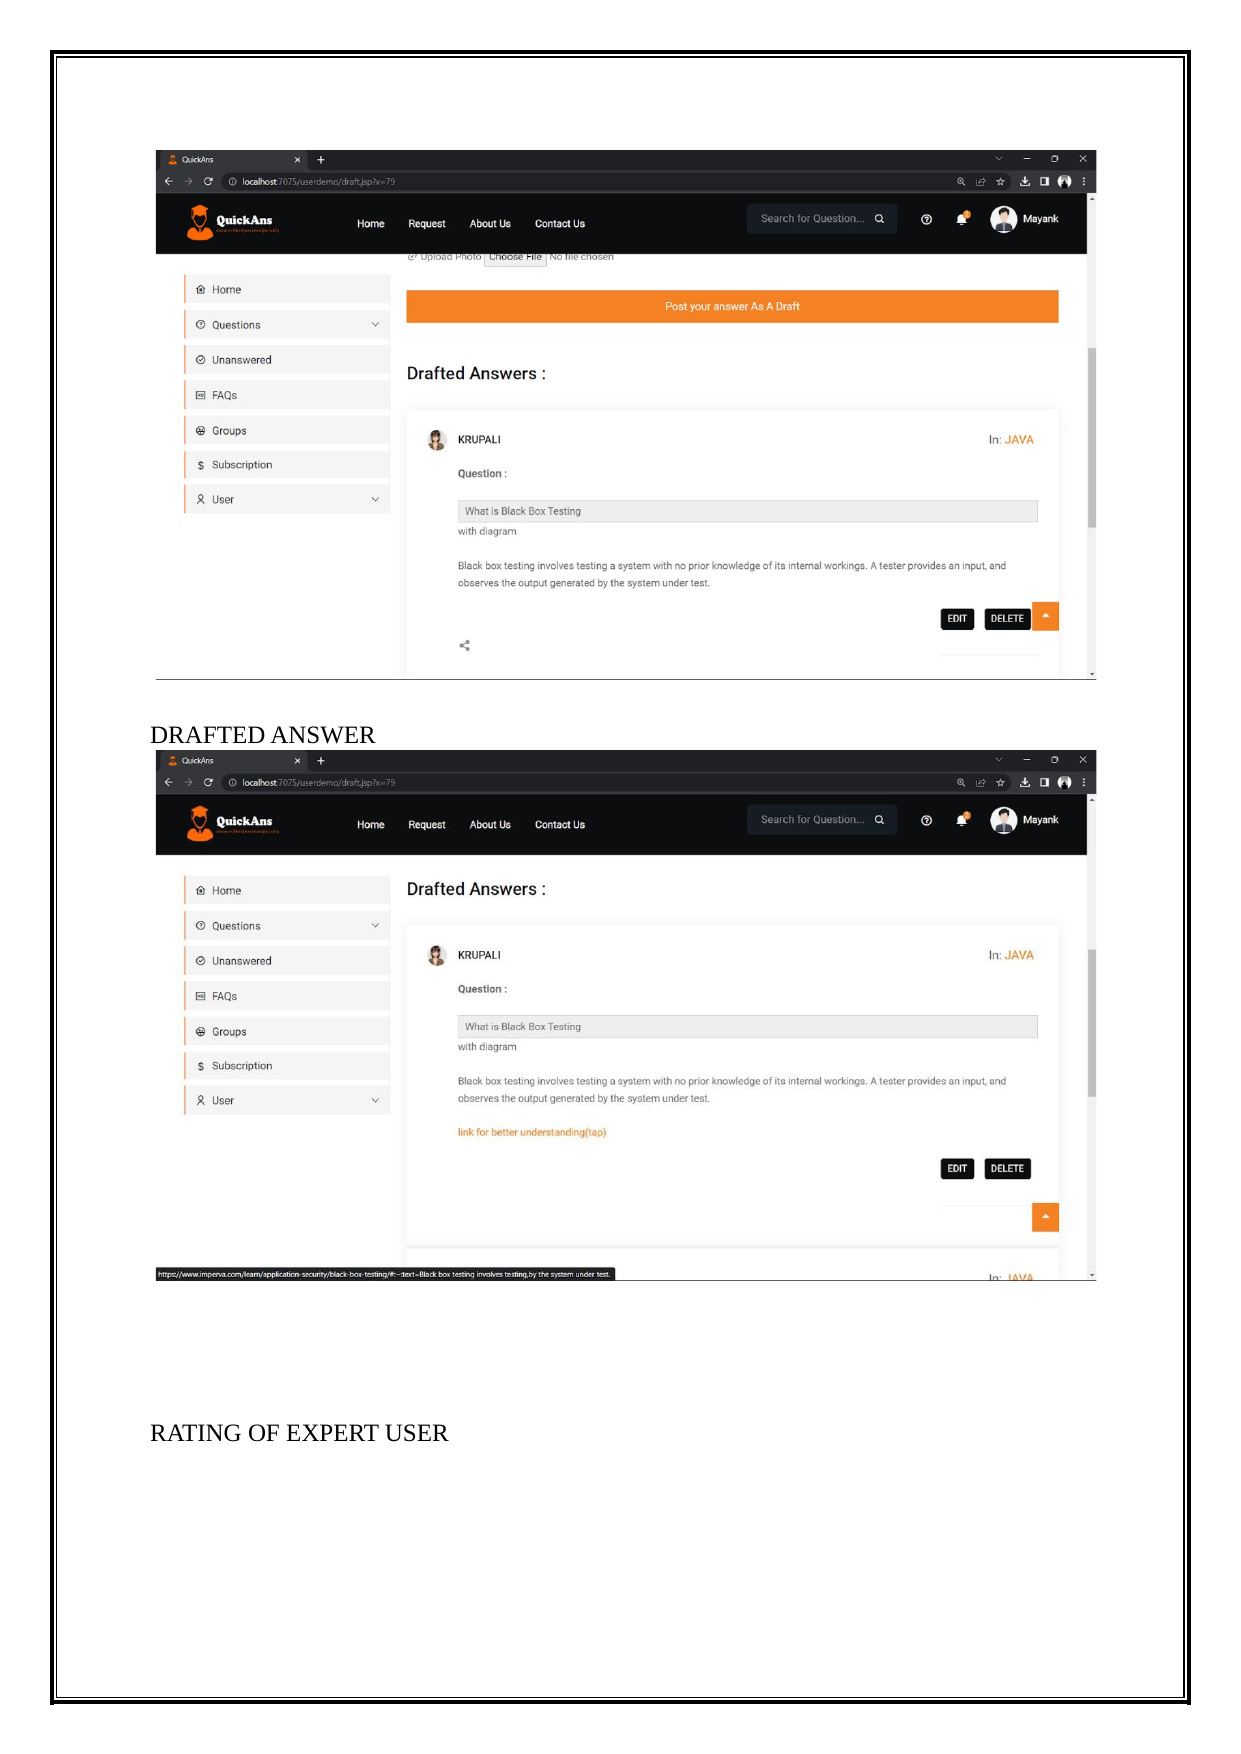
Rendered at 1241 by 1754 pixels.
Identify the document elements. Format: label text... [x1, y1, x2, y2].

picture [155, 150, 1097, 680]
picture [155, 750, 1097, 1281]
text DRAFTED ANSWER [150, 720, 1071, 748]
text RATING OF EXPERT USER [150, 1418, 1071, 1447]
